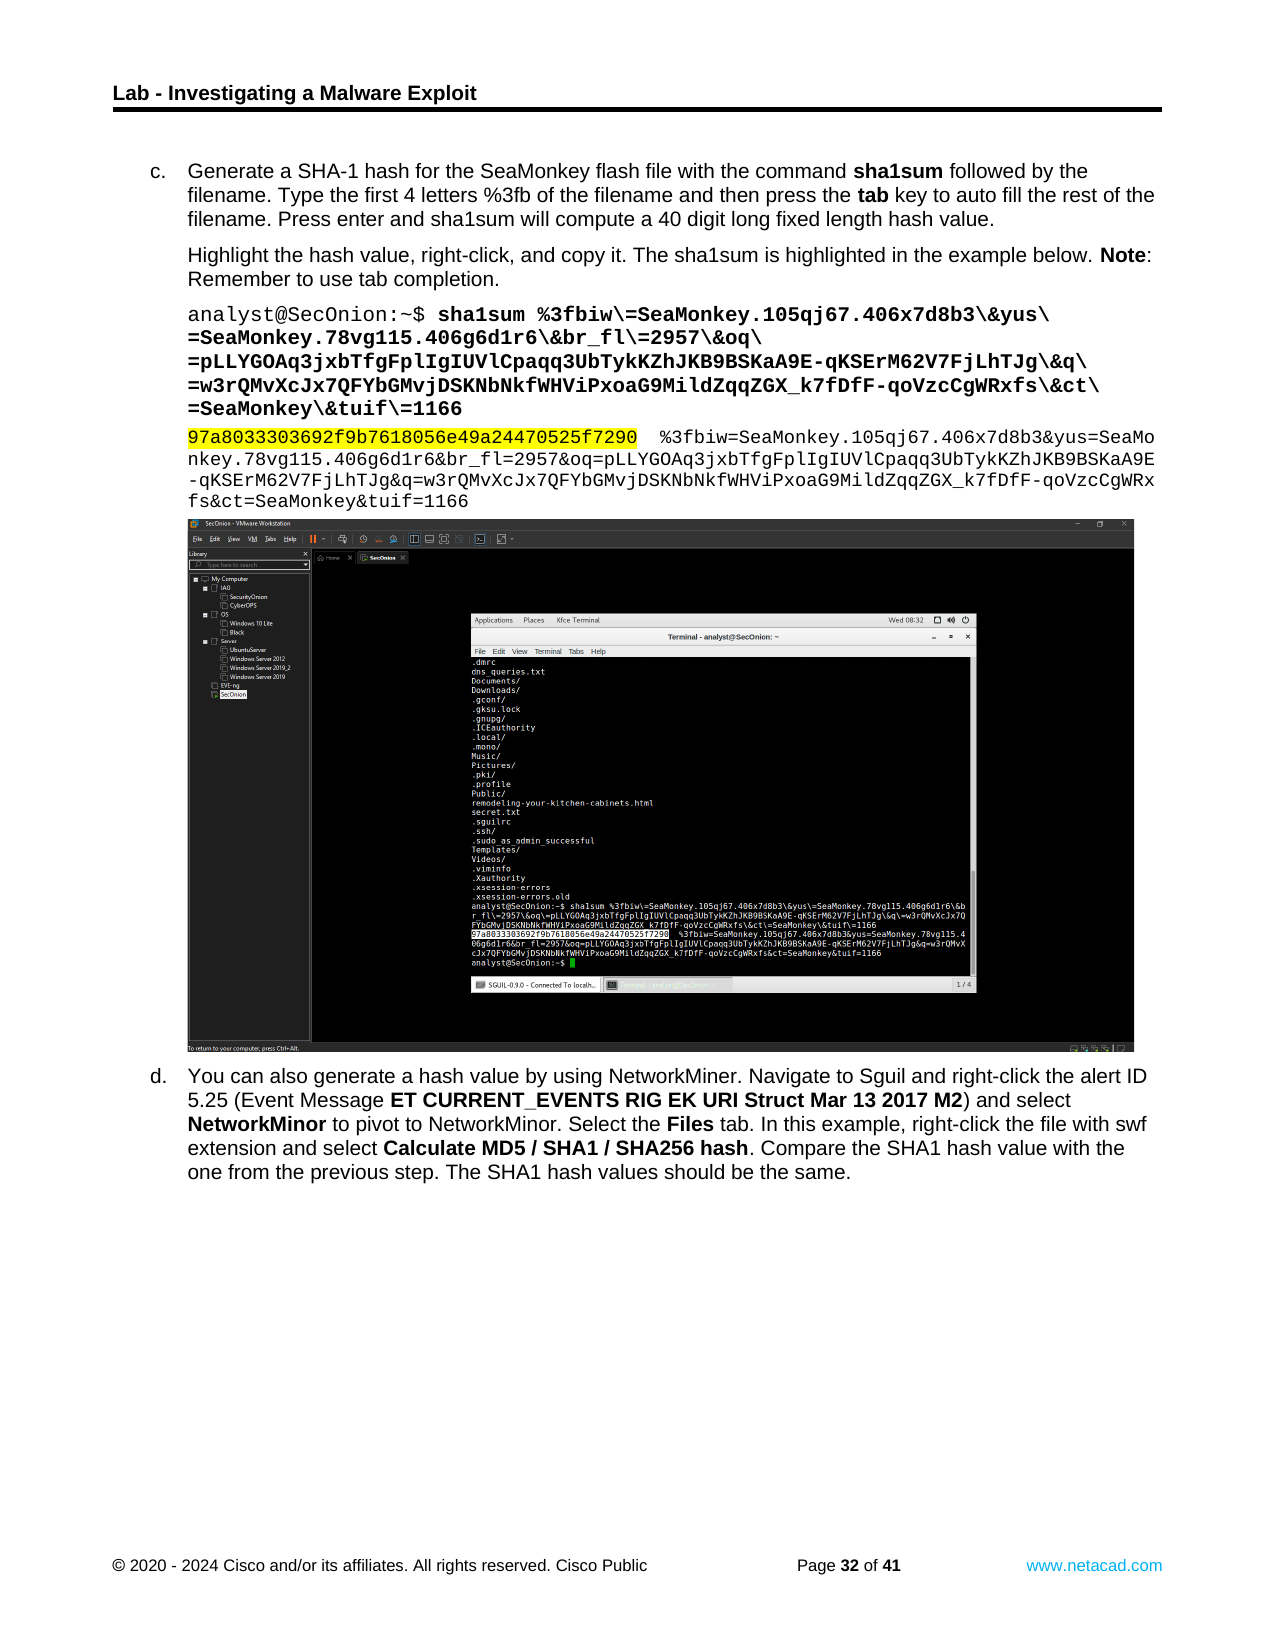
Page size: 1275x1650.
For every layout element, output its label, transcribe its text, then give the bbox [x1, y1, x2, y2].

list Generate a SHA-1 hash for the SeaMonkey flash file with the command sha1sum followed by the filename. Type the first 4 letters %3fb of the filename and then press the tab key to auto fill the rest of the filename. Press enter and sha1sum will compute a 40 digit long fixed length hash value. [150, 159, 1162, 231]
text You can also generate a hash value by using NetworkMiner. Navigate to Sguil and right-click the alert ID 5.25 (Event Message ET CURRENT_EVENTS RIG EK URI Struct Mar 13 2017 M2) and select NetworkMinor to pivot to NetworkMinor. Select the Files tab. In this example, right-click the file with swf extension and select Calculate MD5 / SHA1 / SHA256 hash. Compare the SHA1 hash value with the one from the previous step. The SHA1 hash values should be the same. [150, 1064, 1162, 1184]
text analyst@SecOnion:~$ sha1sum %3fbiw\=SeaMonkey.105qj67.406x7d8b3\&yus\=SeaMonkey.78vg115.406g6d1r6\&br_fl\=2957\&oq\=pLLYGOAq3jxbTfgFplIgIUVlCpaqq3UbTykKZhJKB9BSKaA9E-qKSErM62V7FjLhTJg\&q\=w3rQMvXcJx7QFYbGMvjDSKNbNkfWHViPxoaG9MildZqqZGX_k7fDfF-qoVzcCgWRxfs\&ct\=SeaMonkey\&tuif\=1166 [187, 304, 1162, 422]
text Highlight the hash value, right-click, and copy it. The sha1sum is highlighted in the example below. Note: Remember to use tab completion. [187, 243, 1162, 291]
picture [187, 519, 1135, 1052]
text 97a8033303692f9b7618056e49a24470525f7290 %3fbiw=SeaMonkey.105qj67.406x7d8b3&yus=SeaMo nkey.78vg115.406g6d1r6&br_fl=2957&oq=pLLYGOAq3jxbTfgFplIgIUVlCpaqq3UbTykKZhJKB9BSKaA9E-qKSErM62V7FjLhTJg&q=w3rQMvXcJx7QFYbGMvjDSKNbNkfWHViPxoaG9MildZqqZGX_k7fDfF-qoVzcCgWRx fs&ct=SeaMonkey&tuif=1166 [187, 428, 1162, 513]
